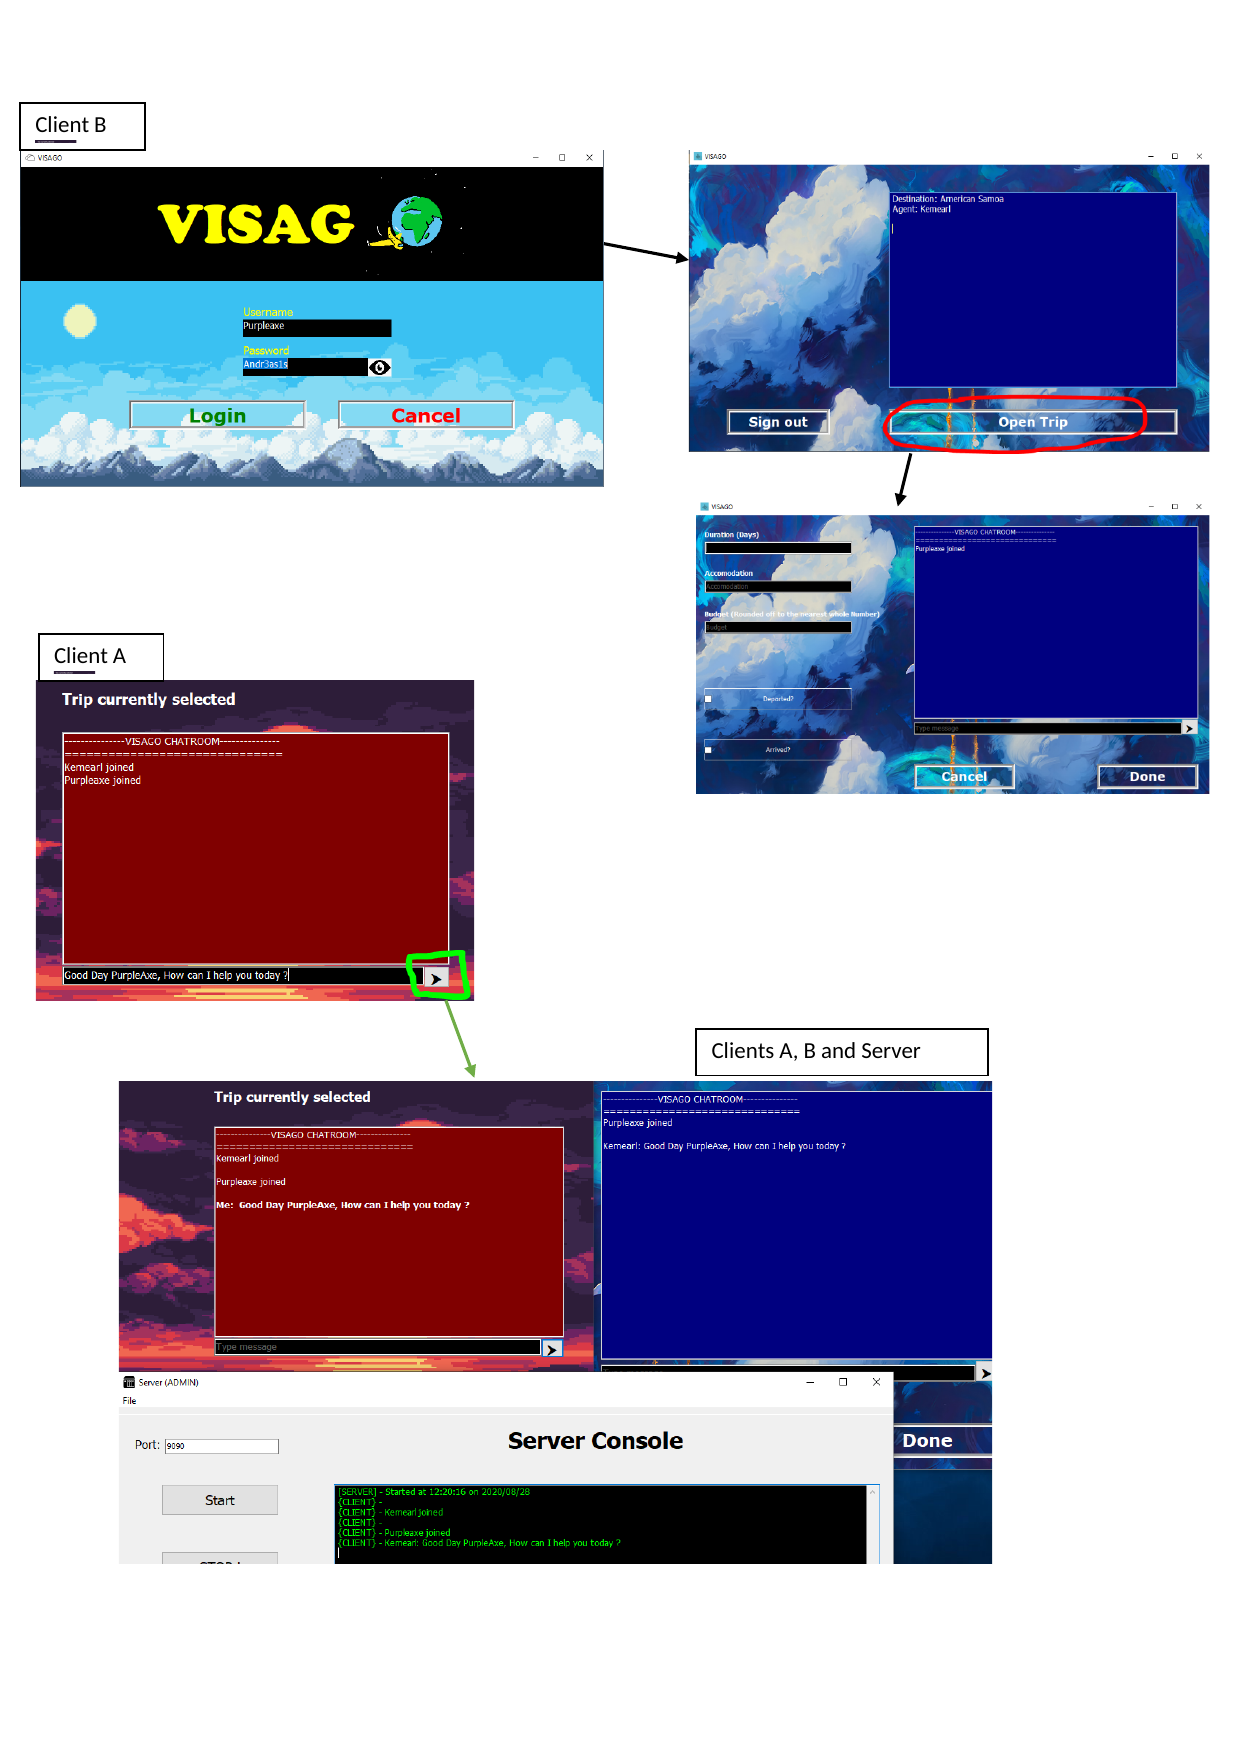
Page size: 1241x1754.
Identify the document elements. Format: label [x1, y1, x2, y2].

picture [118, 1081, 993, 1564]
picture [696, 500, 1210, 794]
picture [696, 571, 700, 596]
picture [35, 680, 475, 1001]
picture [20, 150, 604, 487]
picture [688, 150, 1210, 454]
